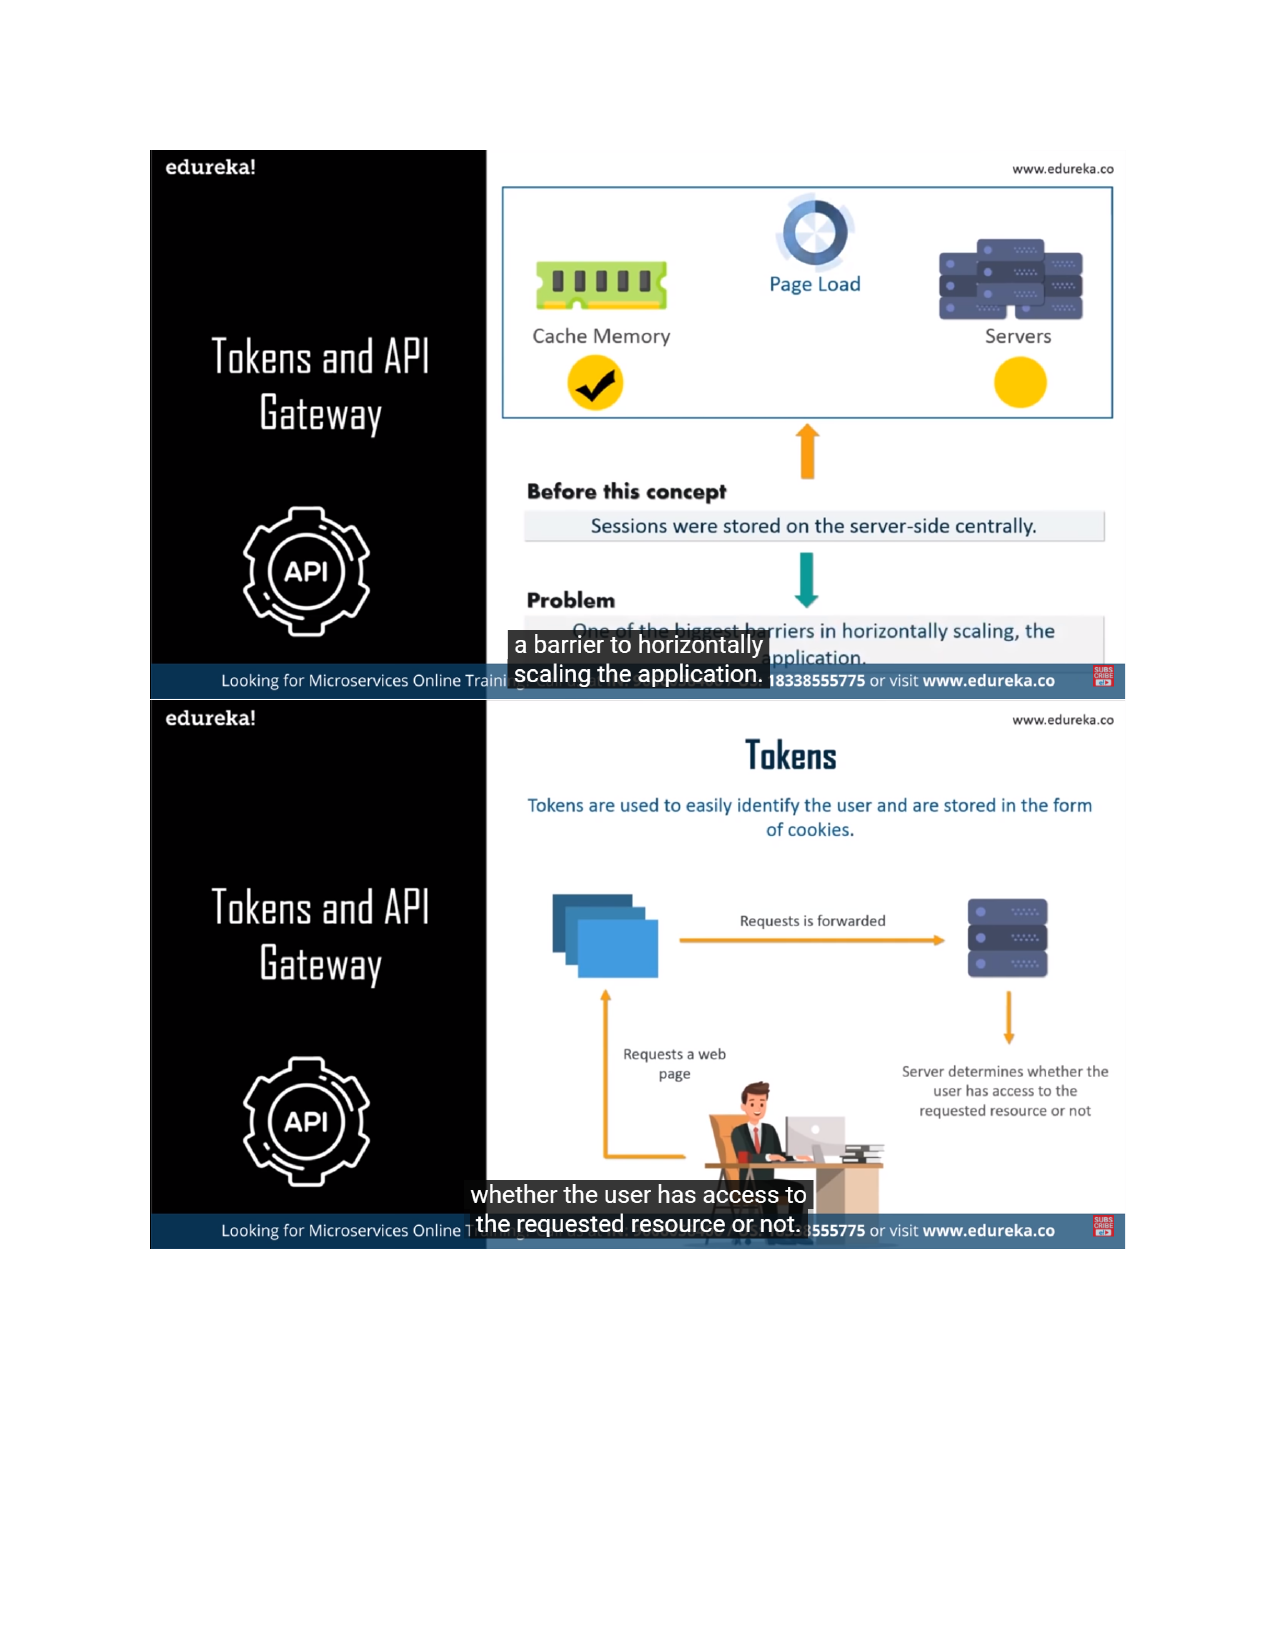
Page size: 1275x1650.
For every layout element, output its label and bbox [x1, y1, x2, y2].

picture [150, 700, 1125, 1249]
picture [150, 150, 1125, 699]
